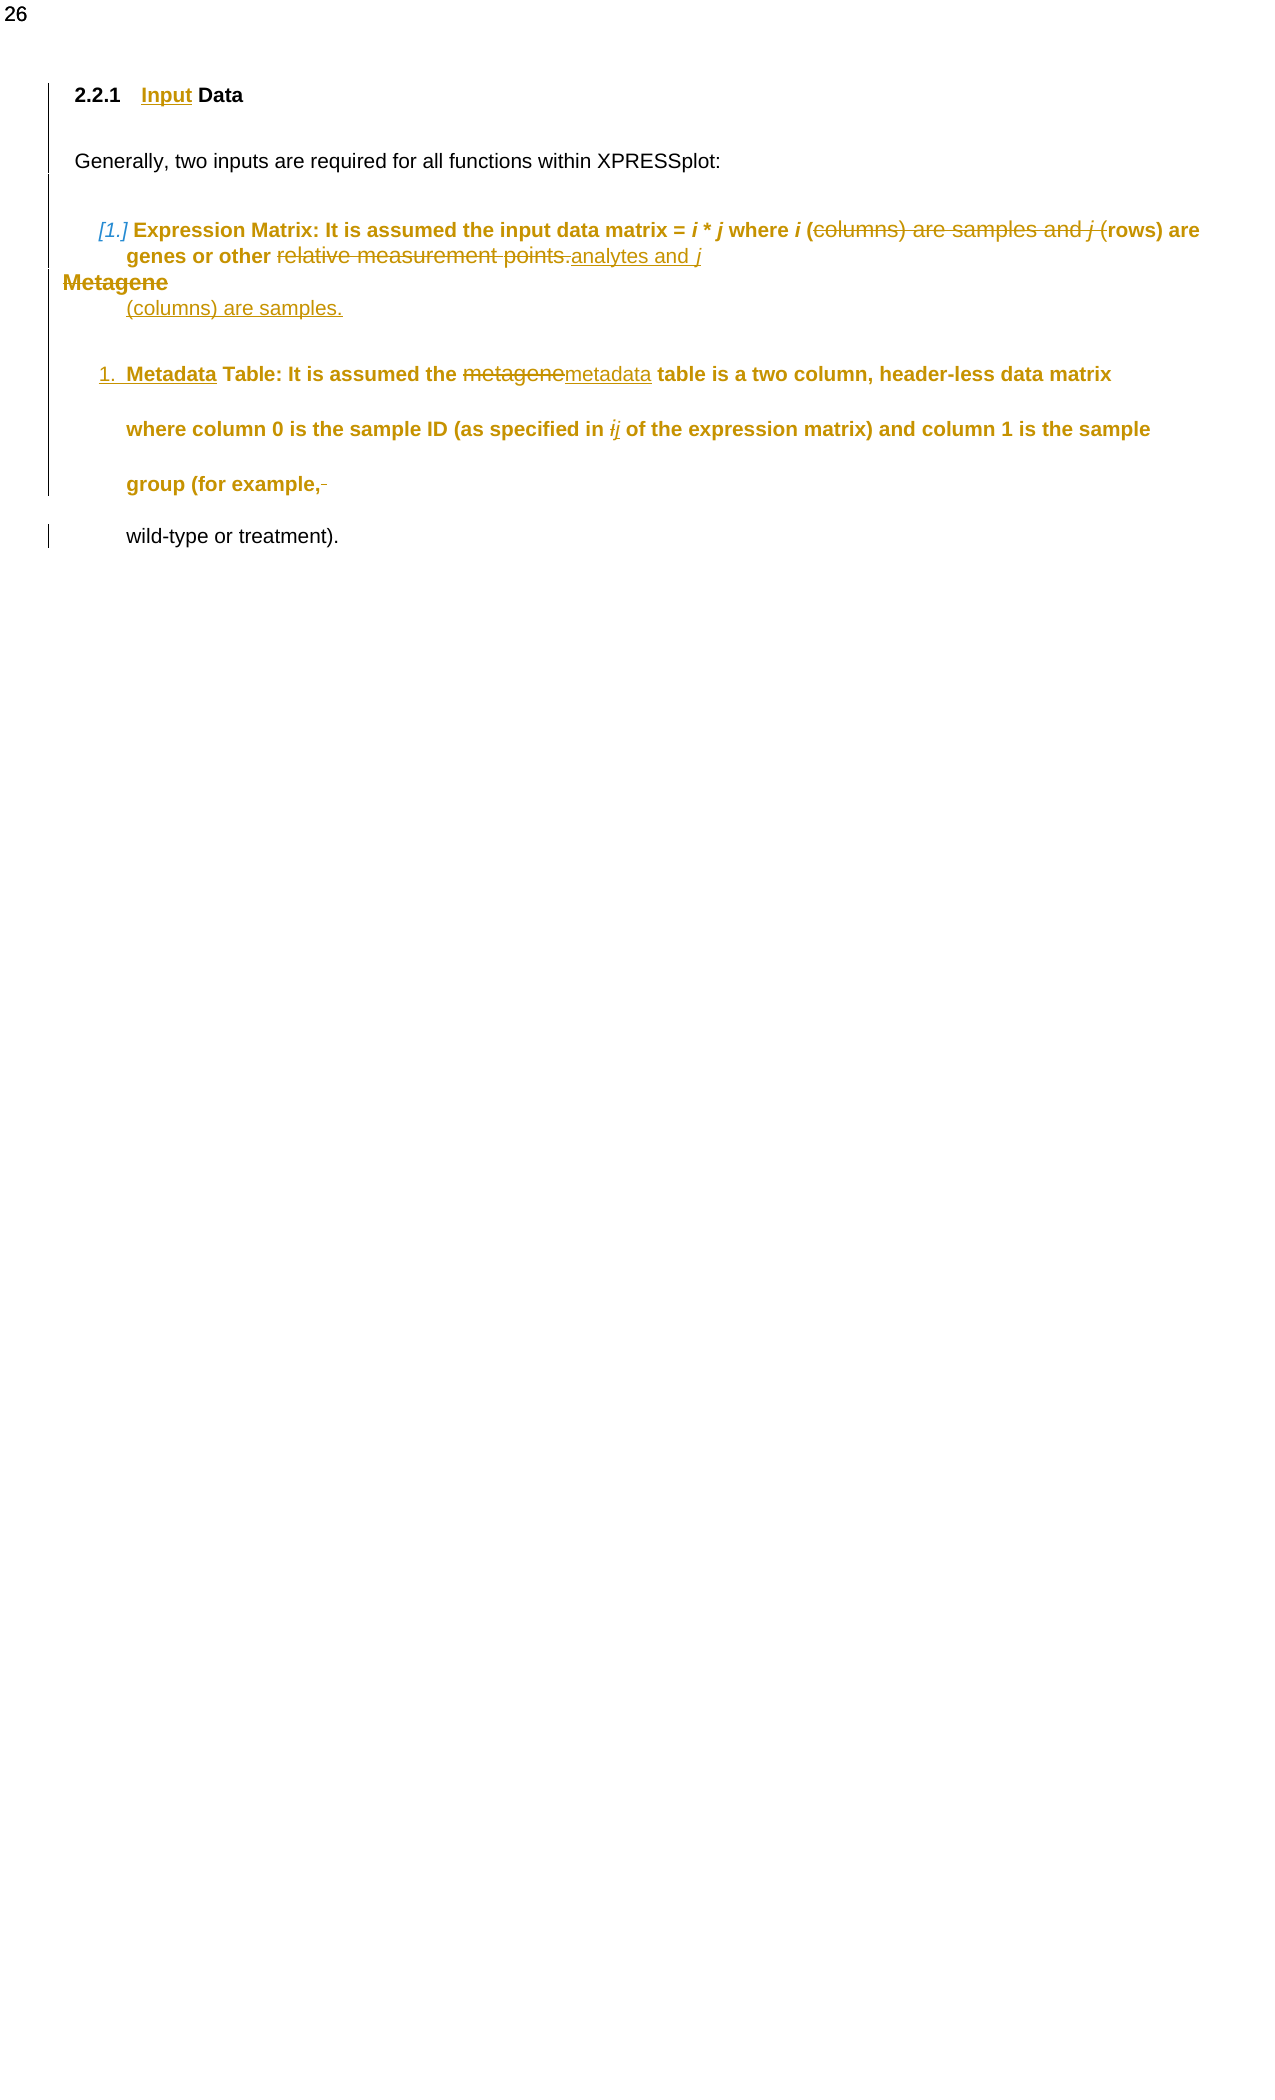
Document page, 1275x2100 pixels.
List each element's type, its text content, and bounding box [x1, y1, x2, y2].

list wild-type or treatment). [126, 524, 1221, 548]
list Expression Matrix: It is assumed the input data matrix = i * j where i (rows) are genes or other [98, 216, 1221, 268]
list Table: It is assumed the table is a two column, header-less data matrix where column 0 is the sample ID (as specified in of the expression matrix) and column 1 is the sample group (for example, [98, 360, 1173, 496]
subtitle Data [74, 83, 1221, 107]
text Generally, two inputs are required for all functions within XPRESSplot: [74, 149, 1221, 173]
